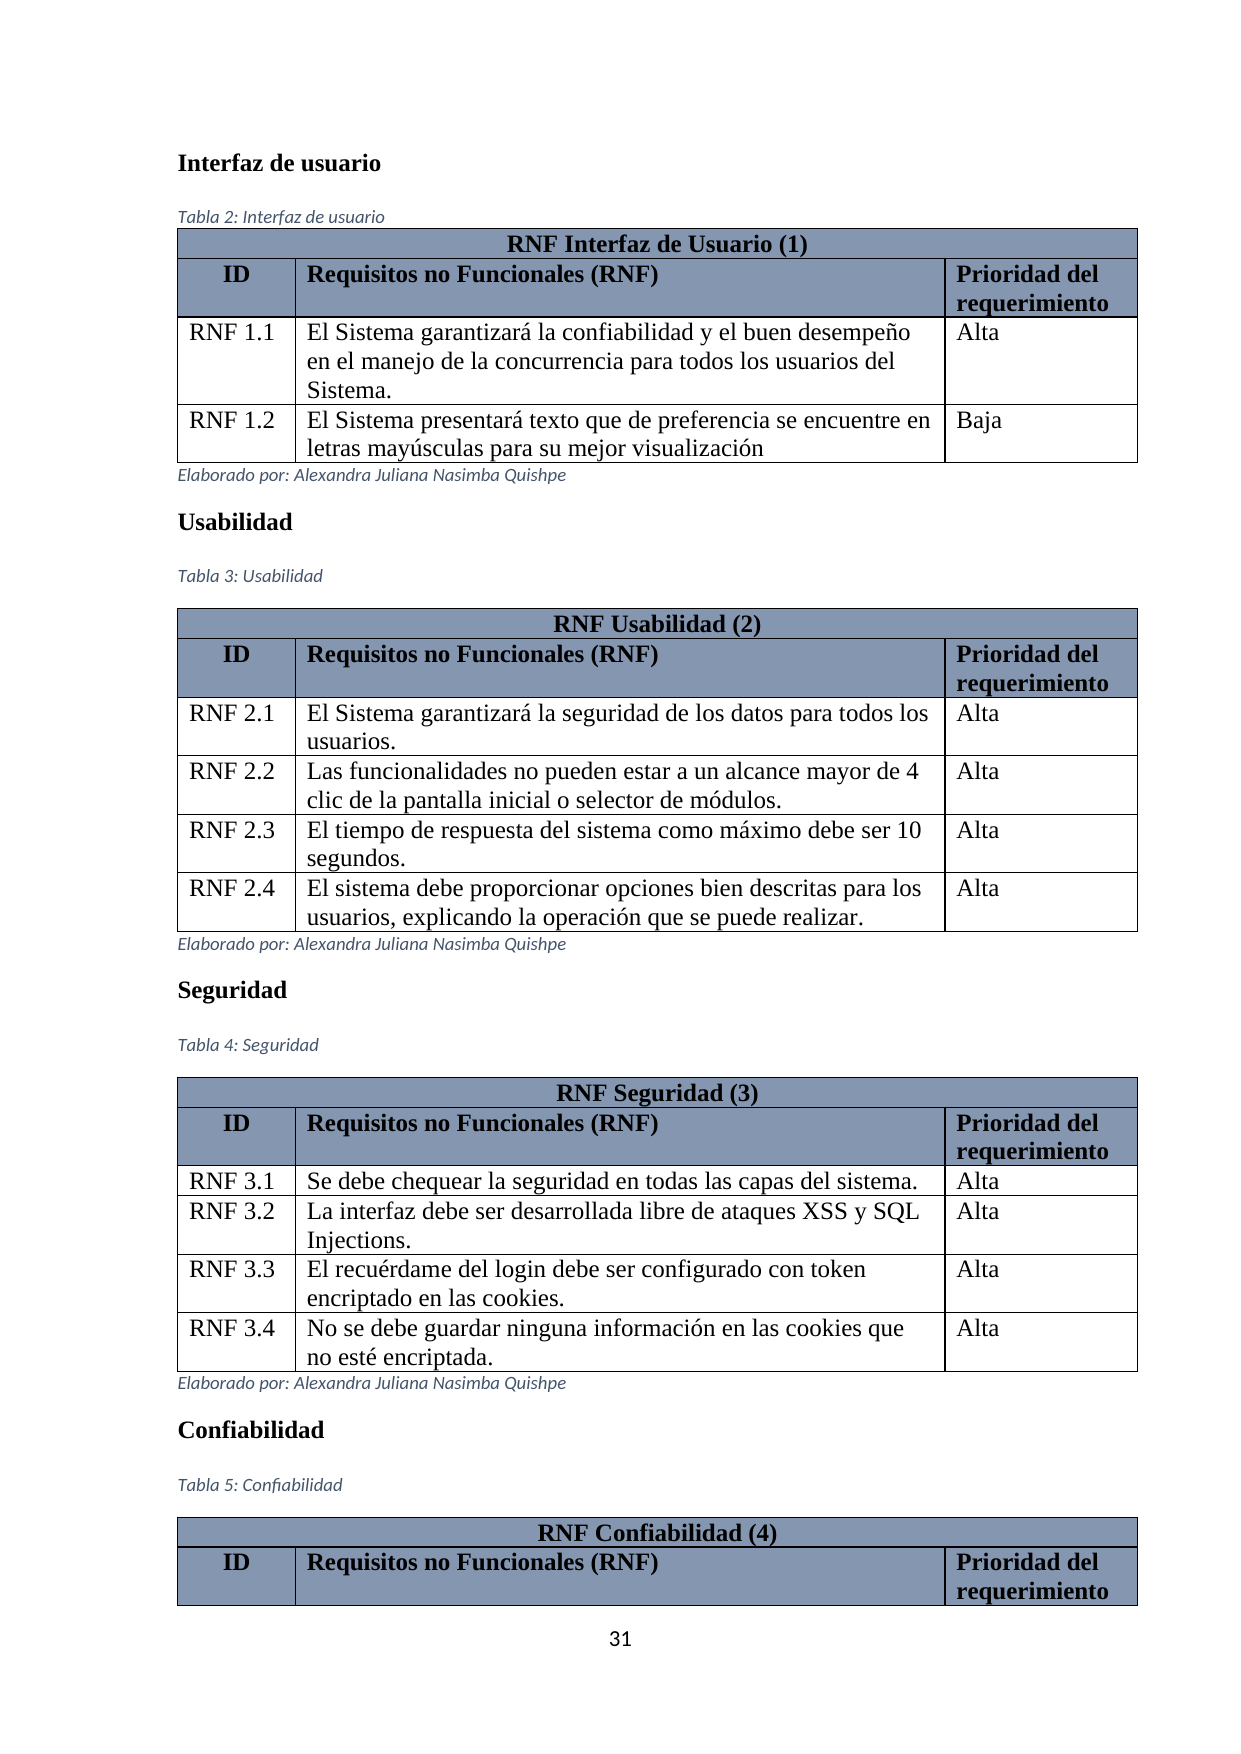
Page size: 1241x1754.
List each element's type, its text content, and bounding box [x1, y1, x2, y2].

table_header RNF Confiabilidad (4) [178, 1518, 1137, 1546]
table_cell El Sistema garantizará la confiabilidad y el buen desempeño en el manejo de la concurrencia para todos los usuarios del Sistema. [296, 318, 944, 404]
table_cell ID [178, 1108, 295, 1165]
table_cell Prioridad del requerimiento [946, 639, 1137, 697]
table_cell El sistema debe proporcionar opciones bien descritas para los usuarios, explicando la operación que se puede realizar. [296, 873, 944, 931]
table_cell RNF 3.3 [178, 1255, 295, 1312]
table_cell Requisitos no Funcionales (RNF) [296, 639, 944, 697]
table_cell RNF 3.2 [178, 1196, 295, 1253]
table_cell No se debe guardar ninguna información en las cookies que no esté encriptada. [296, 1313, 944, 1371]
table_cell RNF 1.1 [178, 318, 295, 404]
table_cell RNF 2.4 [178, 873, 295, 931]
table_cell Requisitos no Funcionales (RNF) [296, 259, 944, 316]
table_cell Alta [946, 756, 1137, 814]
table_cell El tiempo de respuesta del sistema como máximo debe ser 10 segundos. [296, 815, 944, 872]
table_cell Baja [946, 405, 1137, 462]
table_cell RNF 3.1 [178, 1166, 295, 1195]
table_cell El Sistema presentará texto que de preferencia se encuentre en letras mayúsculas para su mejor visualización [296, 405, 944, 462]
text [177, 1372, 1063, 1394]
table_cell Requisitos no Funcionales (RNF) [296, 1108, 944, 1165]
table_cell Alta [946, 1255, 1137, 1312]
table_cell Prioridad del requerimiento [946, 1548, 1137, 1605]
table_cell Se debe chequear la seguridad en todas las capas del sistema. [296, 1166, 944, 1195]
text Elaborado por: Alexandra Juliana Nasimba Quishpe [177, 932, 1063, 955]
table_cell Las funcionalidades no pueden estar a un alcance mayor de 4 clic de la pantalla inicial o selector de módulos. [296, 756, 944, 814]
table_cell Alta [946, 1196, 1137, 1253]
text Elaborado por: Alexandra Juliana Nasimba Quishpe [177, 463, 1063, 486]
text Usabilidad [177, 507, 1063, 536]
table_cell RNF 1.2 [178, 405, 295, 462]
table_cell El recuérdame del login debe ser configurado con token encriptado en las cookies. [296, 1255, 944, 1312]
table_cell Alta [946, 1166, 1137, 1195]
table_cell El Sistema garantizará la seguridad de los datos para todos los usuarios. [296, 698, 944, 755]
table_cell RNF 2.2 [178, 756, 295, 814]
table_cell Alta [946, 698, 1137, 755]
table_cell Alta [946, 873, 1137, 931]
table_header RNF Seguridad (3) [178, 1078, 1137, 1107]
table_cell Alta [946, 815, 1137, 872]
table_cell Requisitos no Funcionales (RNF) [296, 1548, 944, 1605]
table_cell Prioridad del requerimiento [946, 1108, 1137, 1165]
table_header RNF Usabilidad (2) [178, 609, 1137, 638]
table_cell ID [178, 1548, 295, 1605]
table_cell RNF 3.4 [178, 1313, 295, 1371]
table_header RNF Interfaz de Usuario (1) [178, 229, 1137, 258]
table_cell Alta [946, 1313, 1137, 1371]
table_cell RNF 2.3 [178, 815, 295, 872]
table_cell RNF 2.1 [178, 698, 295, 755]
table_cell La interfaz debe ser desarrollada libre de ataques XSS y SQL Injections. [296, 1196, 944, 1253]
table_cell Alta [946, 318, 1137, 404]
table_cell ID [178, 259, 295, 316]
text Confiabilidad [177, 1415, 1063, 1444]
table_cell ID [178, 639, 295, 697]
table_cell Prioridad del requerimiento [946, 259, 1137, 316]
text Seguridad [177, 976, 1063, 1004]
text Interfaz de usuario [177, 148, 1063, 176]
